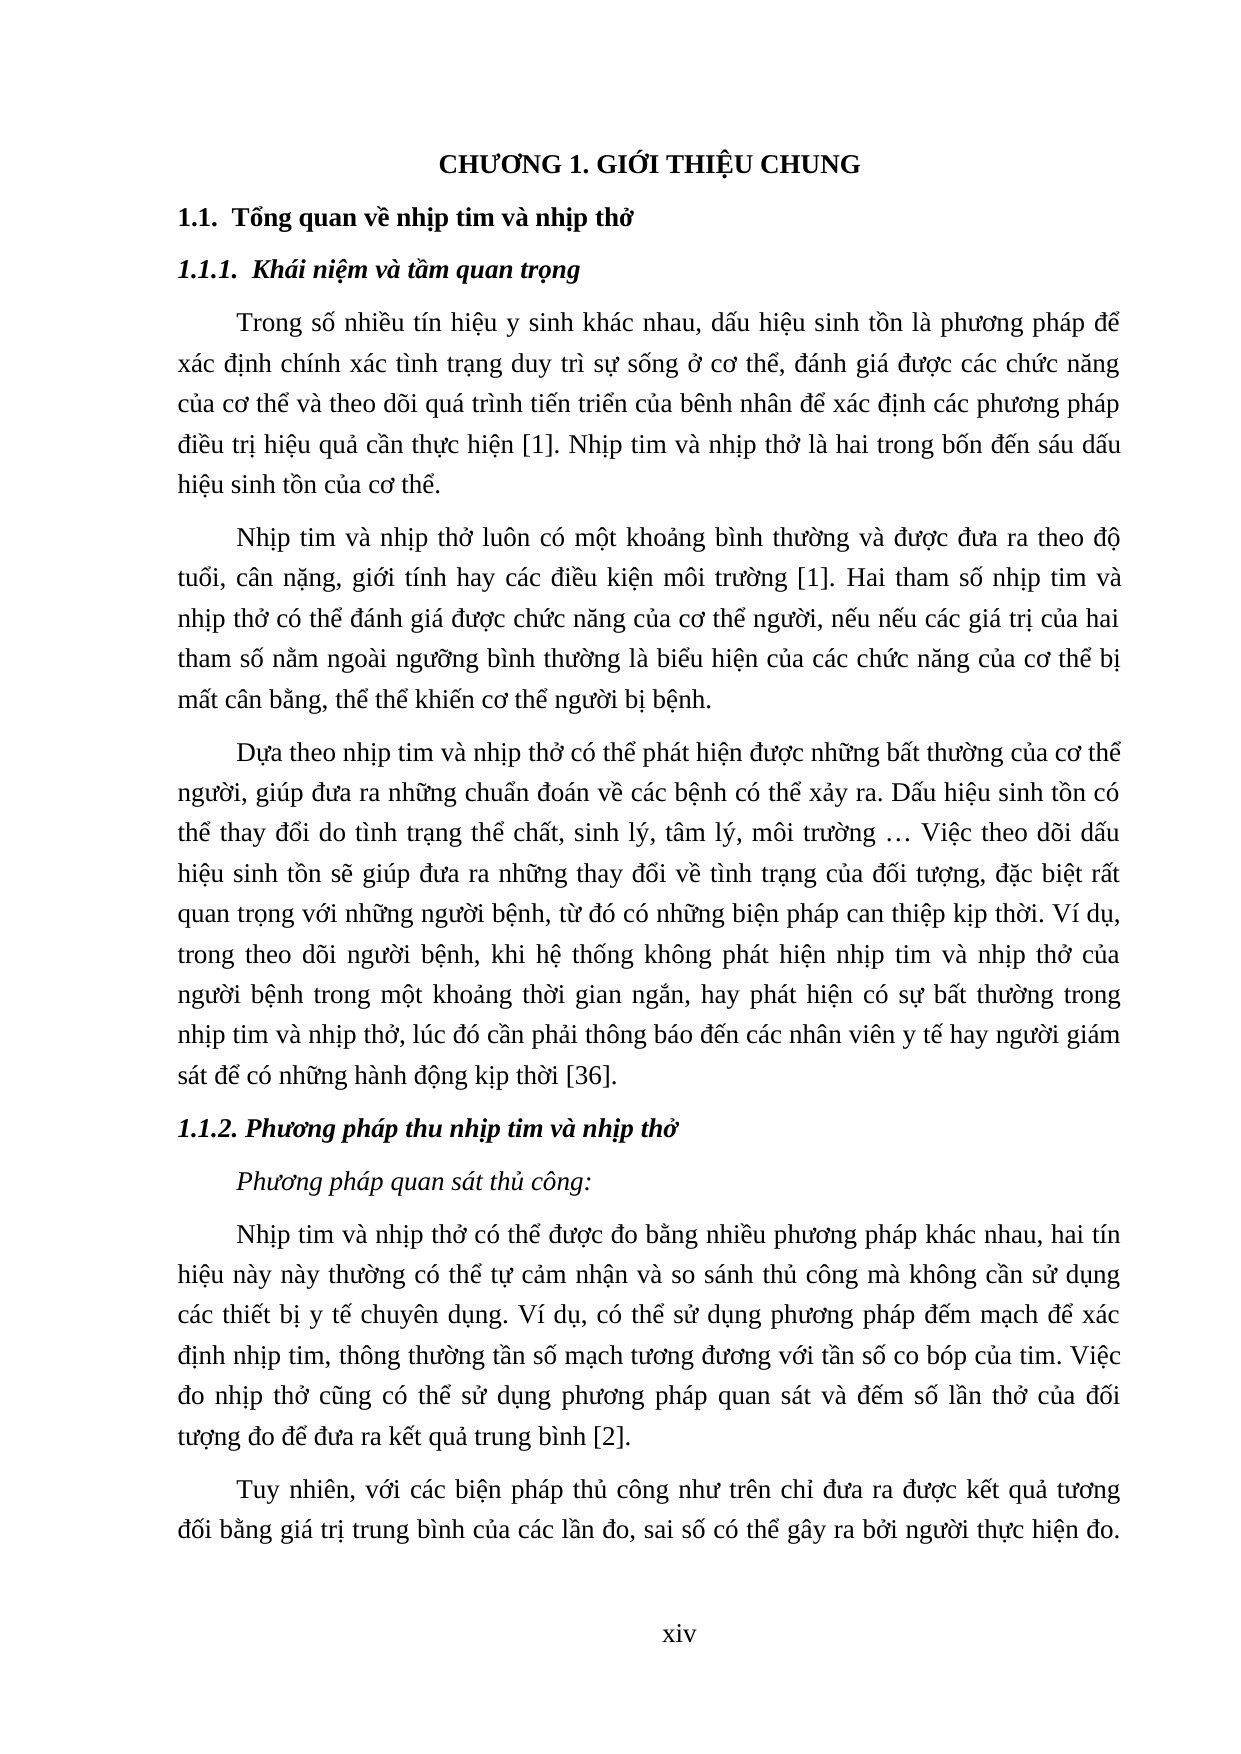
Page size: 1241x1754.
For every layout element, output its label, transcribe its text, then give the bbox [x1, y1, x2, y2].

subtitle 1.1.2. Phương pháp thu nhịp tim và nhịp thở [177, 1112, 1122, 1143]
subtitle 1.1. Tổng quan về nhịp tim và nhịp thở [177, 201, 1122, 232]
text Trong số nhiều tín hiệu y sinh khác nhau, dấu hiệu sinh tồn là phương pháp để xác định chính xác tình trạng duy trì sự sống ở cơ thể, đánh giá được các chức năng của cơ thể và theo dõi quá trình tiến triển của bênh nhân để xác định các phương pháp điều trị hiệu quả cần thực hiện [1]. Nhịp tim và nhịp thở là hai trong bốn đến sáu dấu hiệu sinh tồn của cơ thể. [177, 306, 1122, 499]
subtitle GIỚI THIỆU CHUNG [177, 148, 1122, 179]
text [177, 1473, 1122, 1544]
subtitle 1.1.1. Khái niệm và tầm quan trọng [177, 253, 1122, 285]
text Phương pháp quan sát thủ công: [177, 1165, 1122, 1196]
text Dựa theo nhịp tim và nhịp thở có thể phát hiện được những bất thường của cơ thể người, giúp đưa ra những chuẩn đoán về các bệnh có thể xảy ra. Dấu hiệu sinh tồn có thể thay đổi do tình trạng thể chất, sinh lý, tâm lý, môi trường … Việc theo dõi dấu hiệu sinh tồn sẽ giúp đưa ra những thay đổi về tình trạng của đối tượng, đặc biệt rất quan trọng với những người bệnh, từ đó có những biện pháp can thiệp kịp thời. Ví dụ, trong theo dõi người bệnh, khi hệ thống không phát hiện nhịp tim và nhịp thở của người bệnh trong một khoảng thời gian ngắn, hay phát hiện có sự bất thường trong nhịp tim và nhịp thở, lúc đó cần phải thông báo đến các nhân viên y tế hay người giám sát để có những hành động kịp thời [36]. [177, 736, 1122, 1090]
text Nhịp tim và nhịp thở luôn có một khoảng bình thường và được đưa ra theo độ tuổi, cân nặng, giới tính hay các điều kiện môi trường [1]. Hai tham số nhịp tim và nhịp thở có thể đánh giá được chức năng của cơ thể người, nếu nếu các giá trị của hai tham số nằm ngoài ngưỡng bình thường là biểu hiện của các chức năng của cơ thể bị mất cân bằng, thể thể khiến cơ thể người bị bệnh. [177, 521, 1122, 714]
text Nhịp tim và nhịp thở có thể được đo bằng nhiều phương pháp khác nhau, hai tín hiệu này này thường có thể tự cảm nhận và so sánh thủ công mà không cần sử dụng các thiết bị y tế chuyên dụng. Ví dụ, có thể sử dụng phương pháp đếm mạch để xác định nhịp tim, thông thường tần số mạch tương đương với tần số co bóp của tim. Việc đo nhịp thở cũng có thể sử dụng phương pháp quan sát và đếm số lần thở của đối tượng đo để đưa ra kết quả trung bình [2]. [177, 1218, 1122, 1451]
